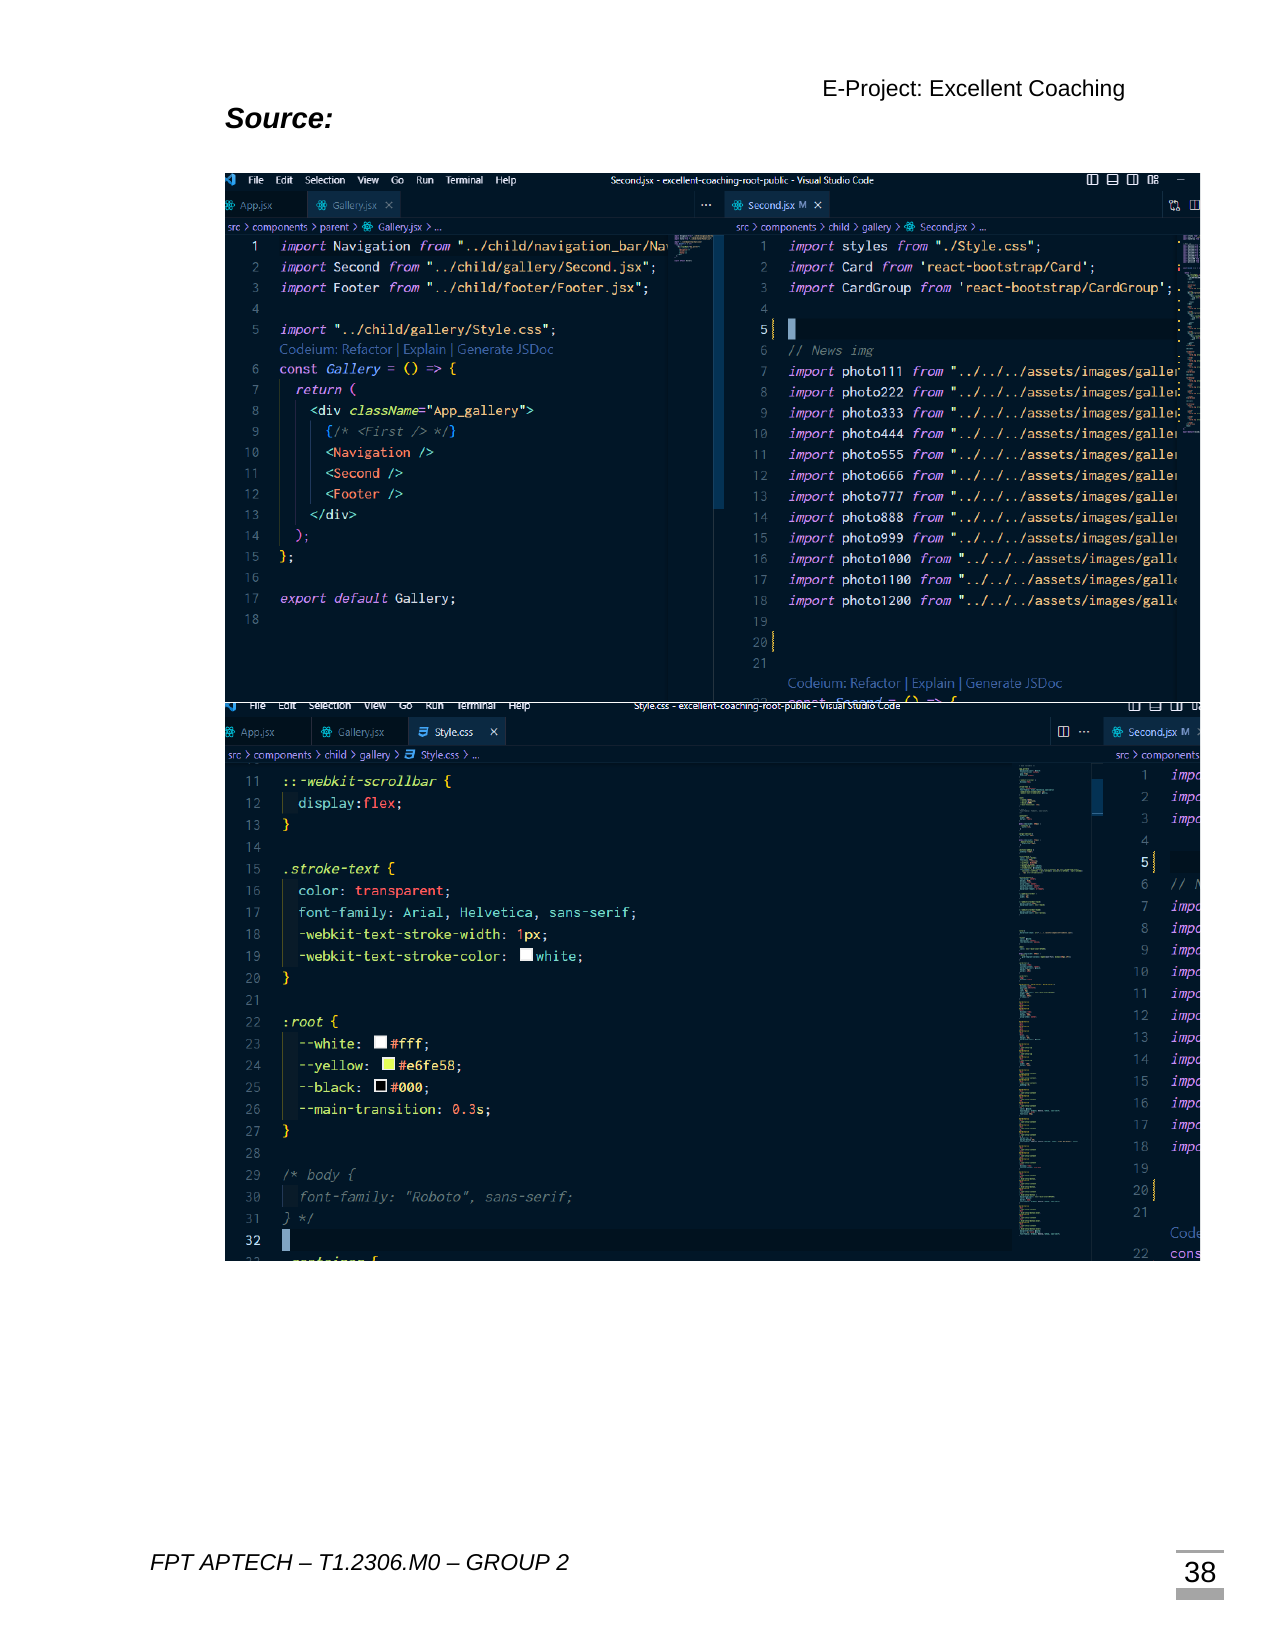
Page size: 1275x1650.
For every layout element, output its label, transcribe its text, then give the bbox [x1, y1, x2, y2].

list Source: [225, 101, 1125, 135]
picture [225, 173, 1200, 702]
picture [225, 703, 1200, 1261]
